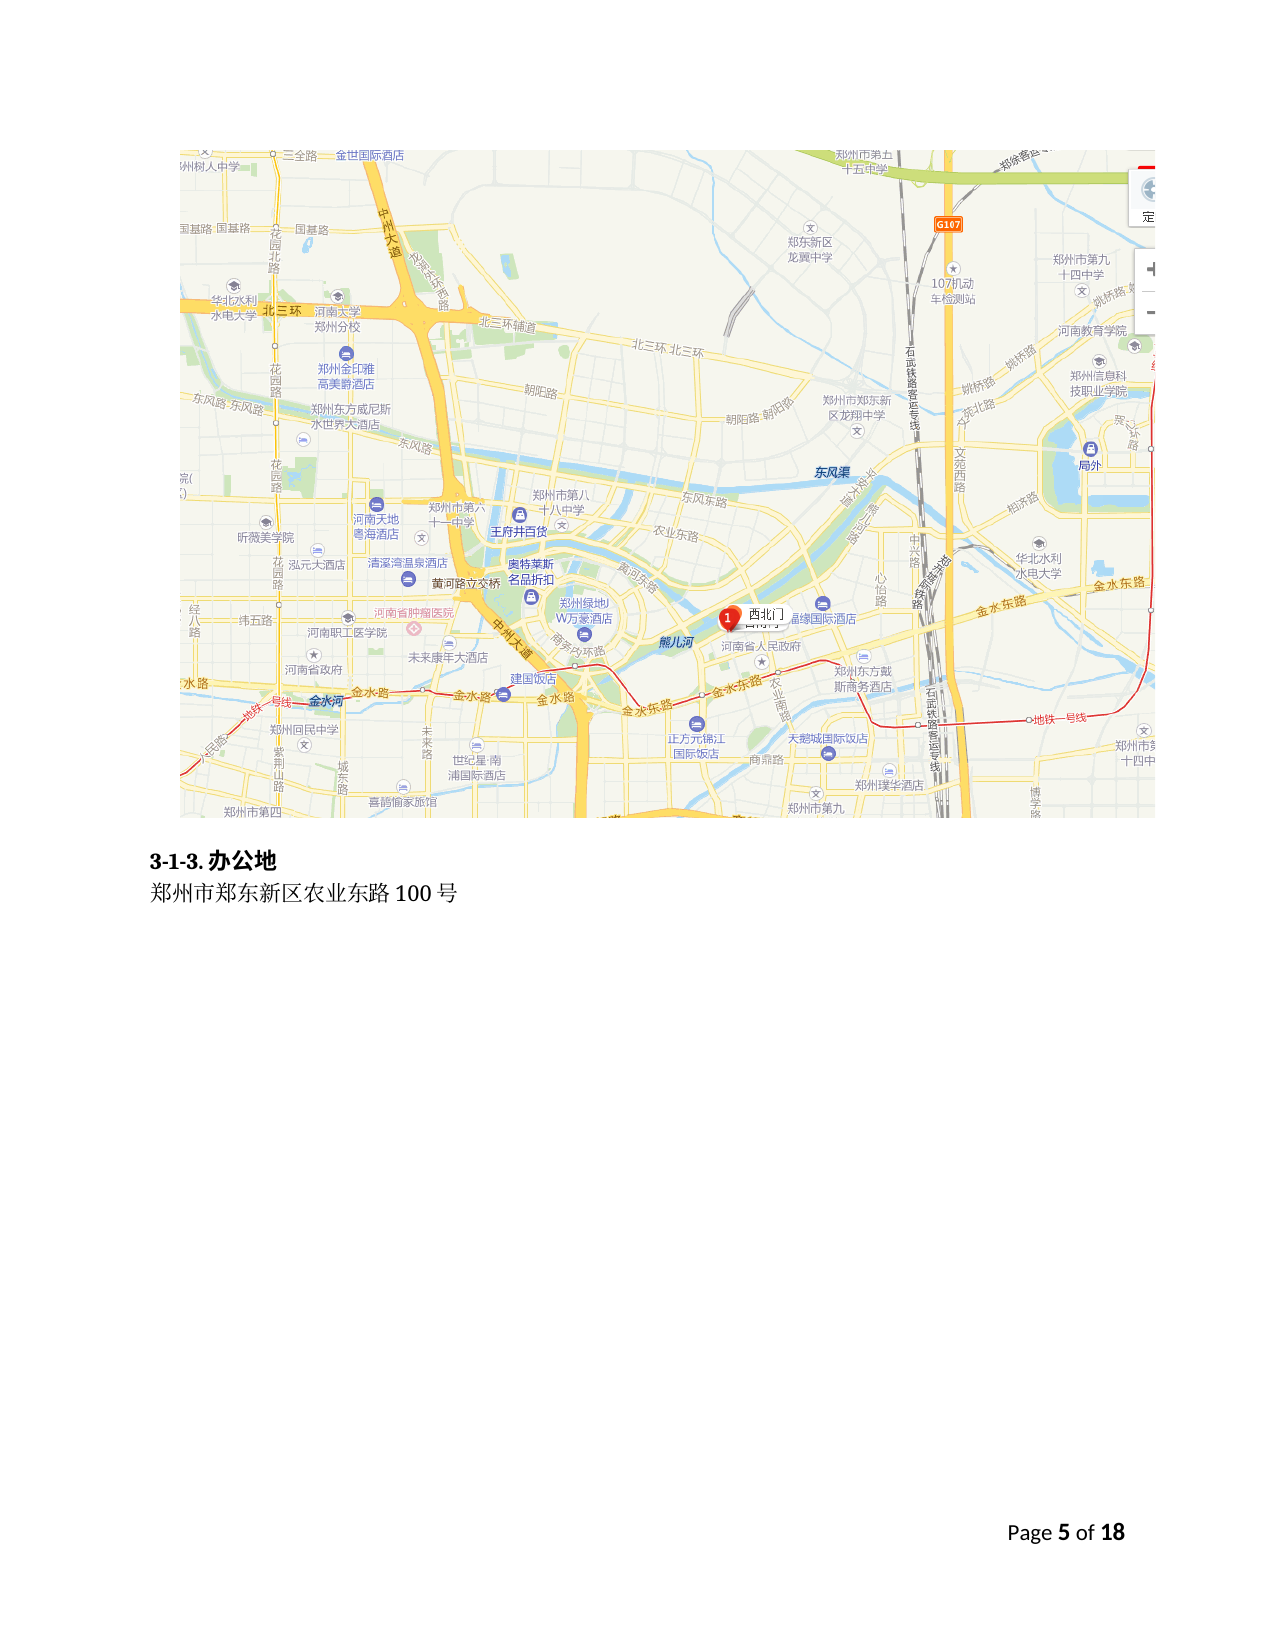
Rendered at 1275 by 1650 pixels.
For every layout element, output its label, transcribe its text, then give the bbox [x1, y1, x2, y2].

text 郑州市郑东新区农业东路100号 [150, 876, 1125, 907]
picture [180, 150, 1155, 818]
subtitle 办公地 [150, 842, 1125, 876]
